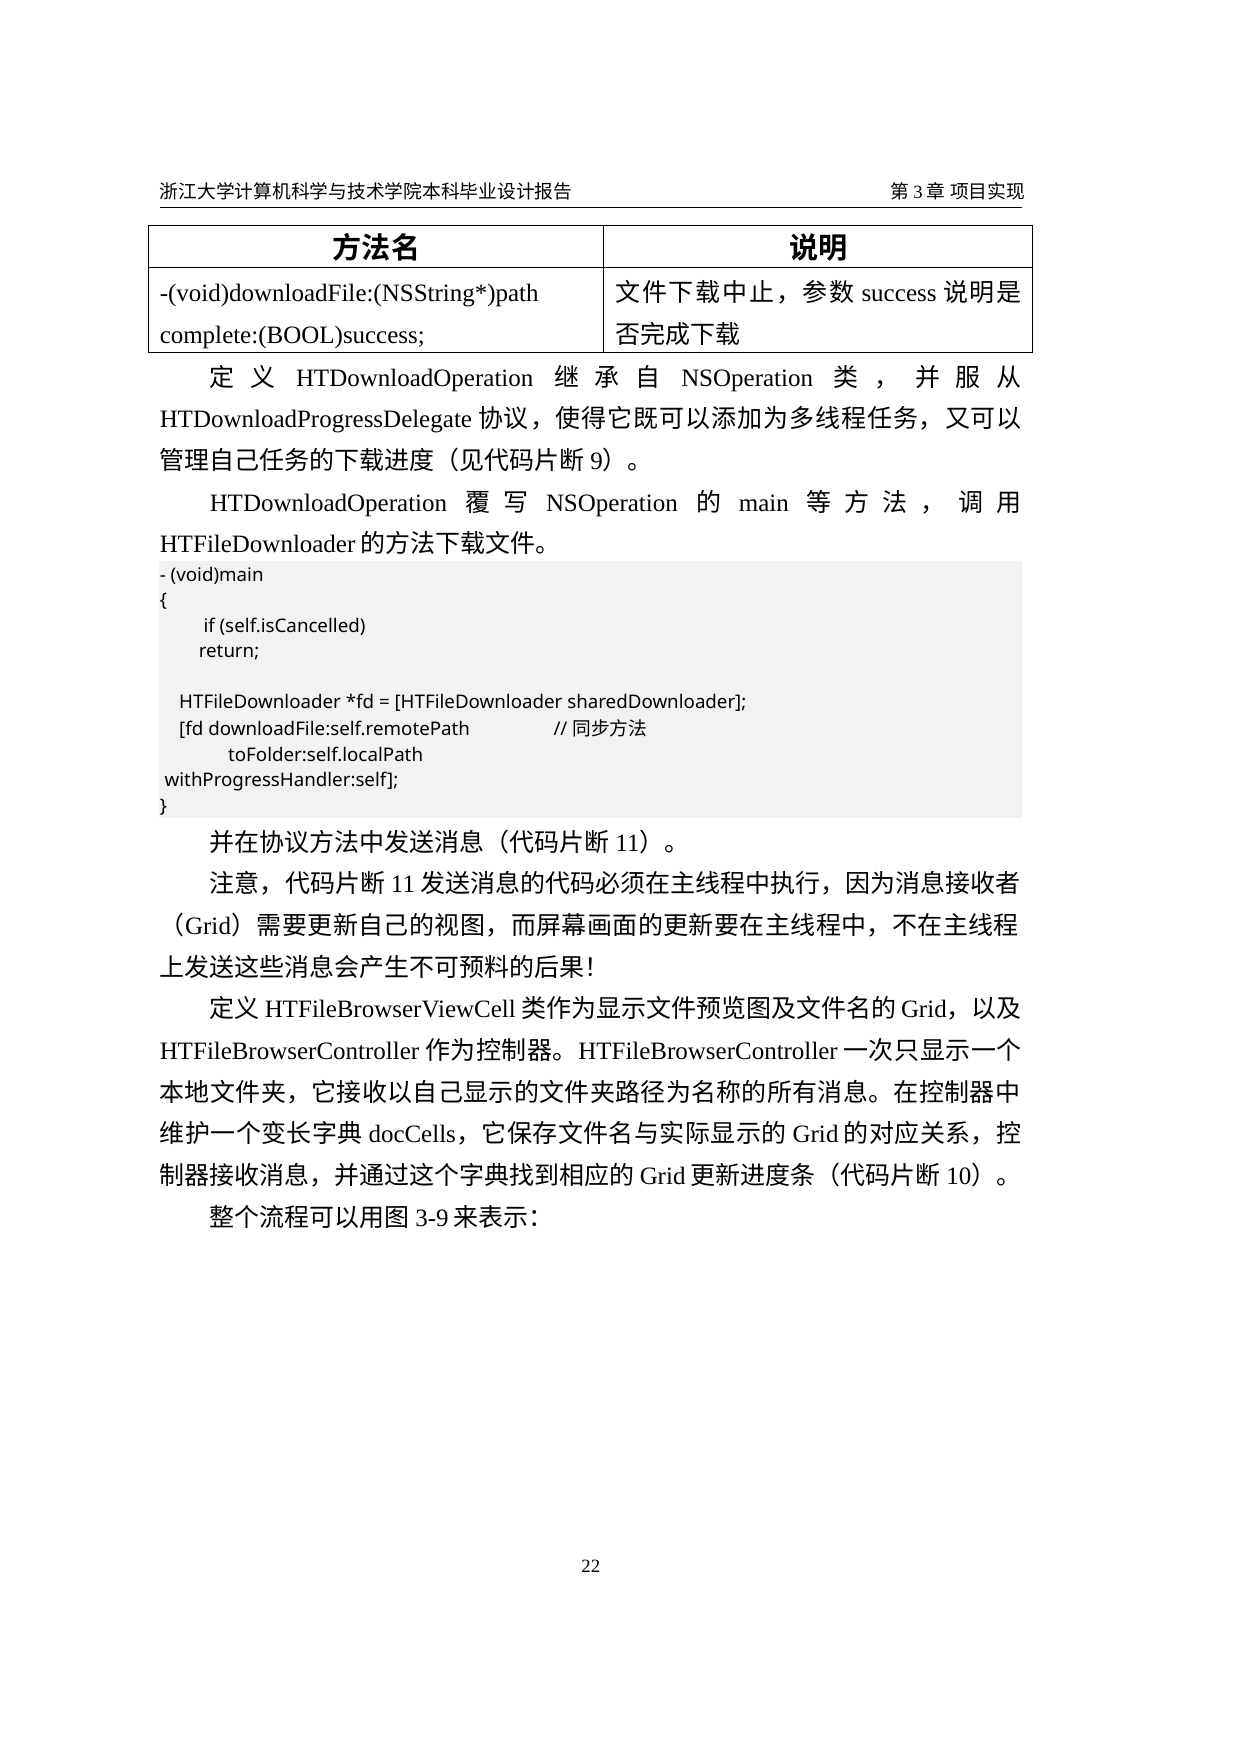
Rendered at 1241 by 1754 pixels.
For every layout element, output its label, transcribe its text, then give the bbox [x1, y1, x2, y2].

text { [159, 586, 1022, 612]
table_header 方法名 [149, 226, 603, 267]
text - (void)main [159, 561, 1022, 586]
text 并在协议方法中发送消息（代码片断 11）。 [159, 818, 1022, 859]
text toFolder:self.localPath [159, 741, 1022, 767]
text 注意，代码片断 11发送消息的代码必须在主线程中执行，因为消息接收者（Grid）需要更新自己的视图，而屏幕画面的更新要在主线程中，不在主线程上发送这些消息会产生不可预料的后果！ [159, 859, 1022, 984]
text HTFileDownloader *fd = [HTFileDownloader sharedDownloader]; [159, 688, 1022, 714]
text [fd downloadFile:self.remotePath // 同步方法 [159, 714, 1022, 741]
text withProgressHandler:self]; [159, 767, 1022, 792]
text return; [159, 637, 1022, 663]
text 定义HTFileBrowserViewCell类作为显示文件预览图及文件名的Grid，以及HTFileBrowserController作为控制器。HTFileBrowserController一次只显示一个本地文件夹，它接收以自己显示的文件夹路径为名称的所有消息。在控制器中维护一个变长字典docCells，它保存文件名与实际显示的Grid的对应关系，控制器接收消息，并通过这个字典找到相应的Grid更新进度条（代码片断 10）。 [159, 984, 1022, 1193]
text if (self.isCancelled) [159, 612, 1022, 637]
table_header 说明 [604, 226, 1032, 267]
table_cell 文件下载中止，参数success说明是否完成下载 [604, 268, 1032, 352]
text 定义HTDownloadOperation继承自NSOperation类，并服从HTDownloadProgressDelegate协议，使得它既可以添加为多线程任务，又可以管理自己任务的下载进度（见代码片断 9）。 [159, 353, 1022, 478]
text } [159, 792, 1022, 818]
table_cell -(void)downloadFile:(NSString*)path complete:(BOOL)success; [149, 268, 603, 352]
text HTDownloadOperation覆写NSOperation的main等方法，调用HTFileDownloader的方法下载文件。 [159, 478, 1022, 561]
